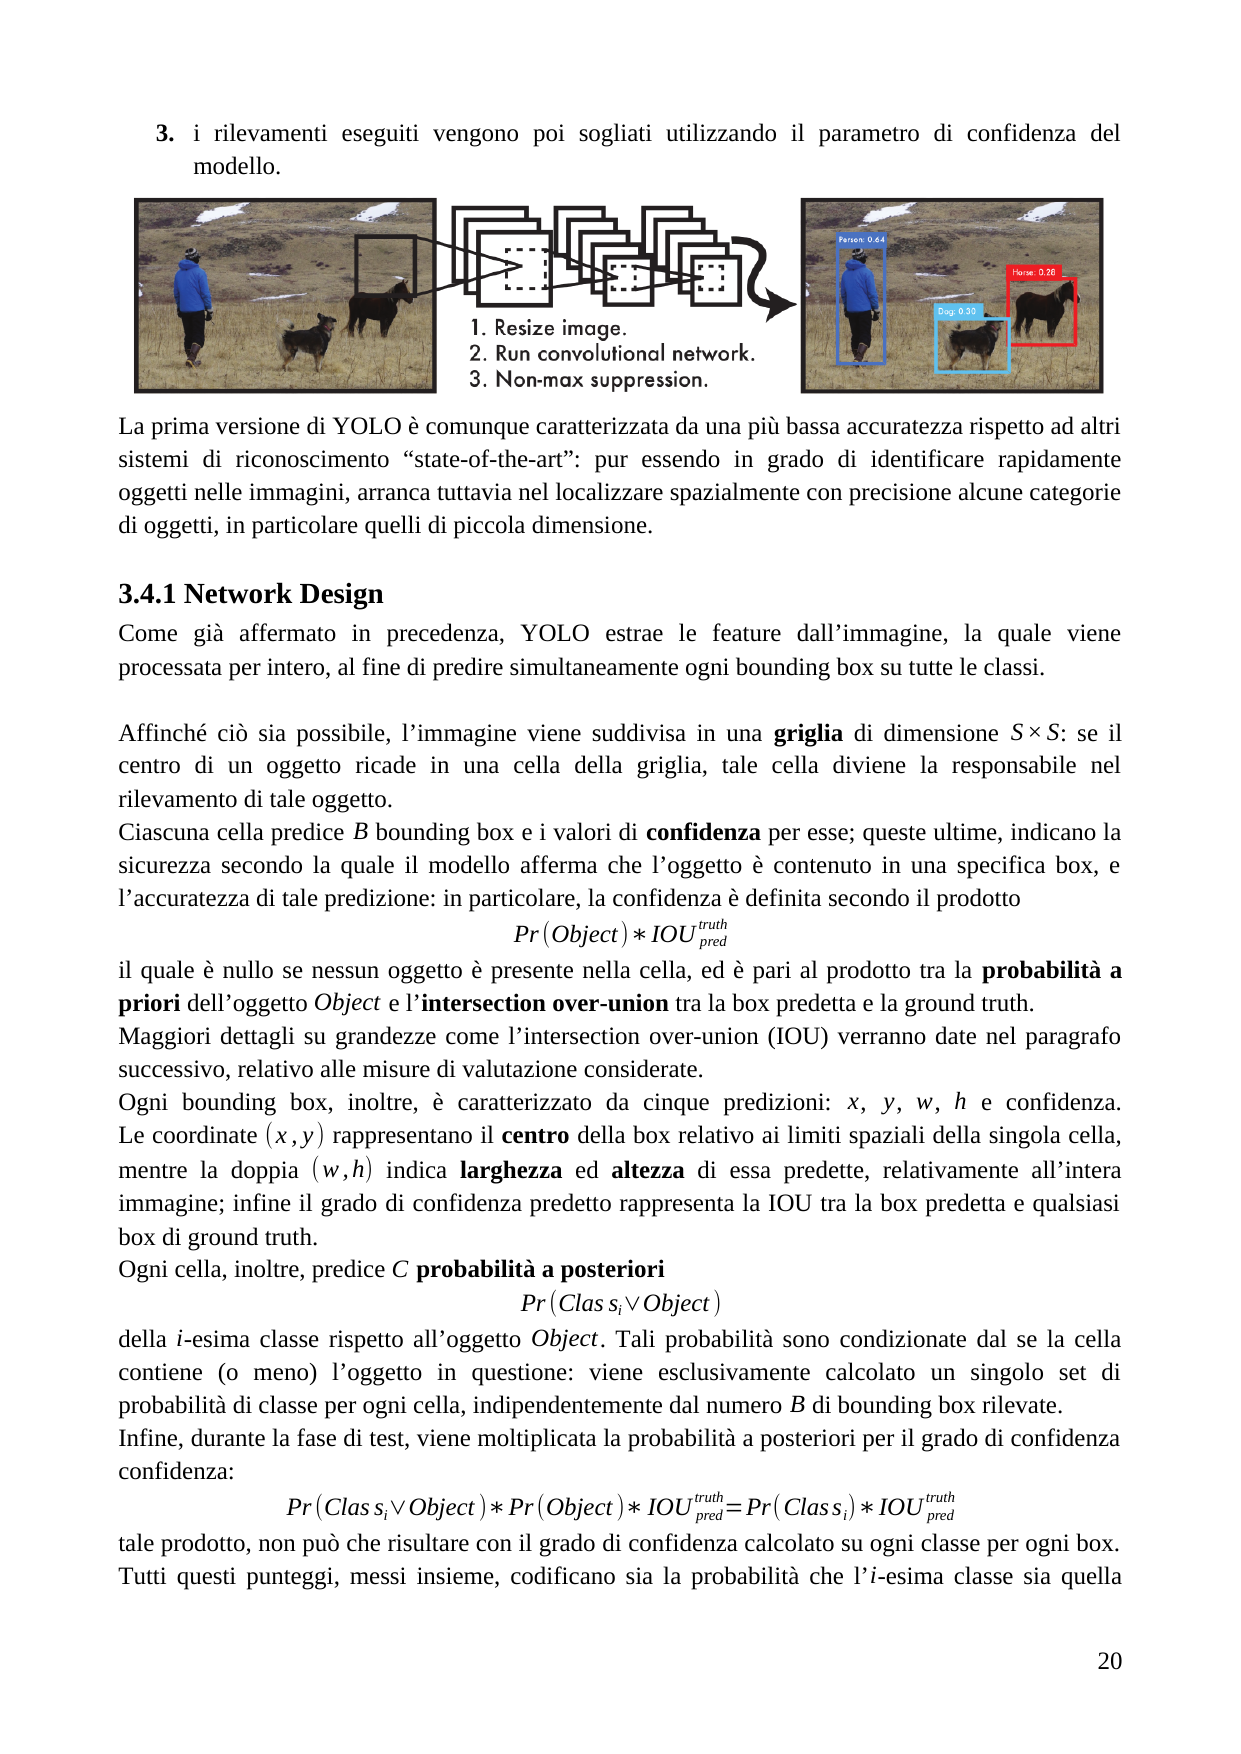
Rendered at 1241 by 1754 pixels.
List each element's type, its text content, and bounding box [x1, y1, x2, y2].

text Infine, durante la fase di test, viene moltiplicata la probabilità a posteriori per il grado di confidenza confidenza: [118, 1423, 1122, 1485]
text della -esima classe rispetto all’oggetto . Tali probabilità sono condizionate dal se la cella contiene (o meno) l’oggetto in questione: viene esclusivamente calcolato un singolo set di probabilità di classe per ogni cella, indipendentemente dal numero di bounding box rilevate. [118, 1324, 1122, 1419]
text Ogni bounding box, inoltre, è caratterizzato da cinque predizioni: , , , e confidenza. Le coordinate rappresentano il centro della box relativo ai limiti spaziali della singola cella, mentre la doppia indica larghezza ed altezza di essa predette, relativamente all’intera immagine; infine il grado di confidenza predetto rappresenta la IOU tra la box predetta e qualsiasi box di ground truth. [118, 1087, 1122, 1250]
text Ogni cella, inoltre, predice probabilità a posteriori [118, 1254, 1122, 1283]
text il quale è nullo se nessun oggetto è presente nella cella, ed è pari al prodotto tra la probabilità a priori dell’oggetto e l’intersection over-union tra la box predetta e la ground truth. [118, 955, 1122, 1017]
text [118, 1528, 1122, 1590]
picture [118, 184, 1122, 407]
text Affinché ciò sia possibile, l’immagine viene suddivisa in una griglia di dimensione : se il centro di un oggetto ricade in una cella della griglia, tale cella diviene la responsabile nel rilevamento di tale oggetto. [118, 718, 1122, 812]
text Ciascuna cella predice bounding box e i valori di confidenza per esse; queste ultime, indicano la sicurezza secondo la quale il modello afferma che l’oggetto è contenuto in una specifica box, e l’accuratezza di tale predizione: in particolare, la confidenza è definita secondo il prodotto [118, 817, 1122, 911]
text Maggiori dettagli su grandezze come l’intersection over-union (IOU) verranno date nel paragrafo successivo, relativo alle misure di valutazione considerate. [118, 1021, 1122, 1083]
text Come già affermato in precedenza, YOLO estrae le feature dall’immagine, la quale viene processata per intero, al fine di predire simultaneamente ogni bounding box su tutte le classi. [118, 618, 1122, 680]
text La prima versione di YOLO è comunque caratterizzata da una più bassa accuratezza rispetto ad altri sistemi di riconoscimento “state-of-the-art”: pur essendo in grado di identificare rapidamente oggetti nelle immagini, arranca tuttavia nel localizzare spazialmente con precisione alcune categorie di oggetti, in particolare quelli di piccola dimensione. [118, 411, 1122, 539]
subtitle 3.4.1 Network Design [118, 577, 1122, 610]
list i rilevamenti eseguiti vengono poi sogliati utilizzando il parametro di confidenza del modello. [156, 118, 1122, 180]
